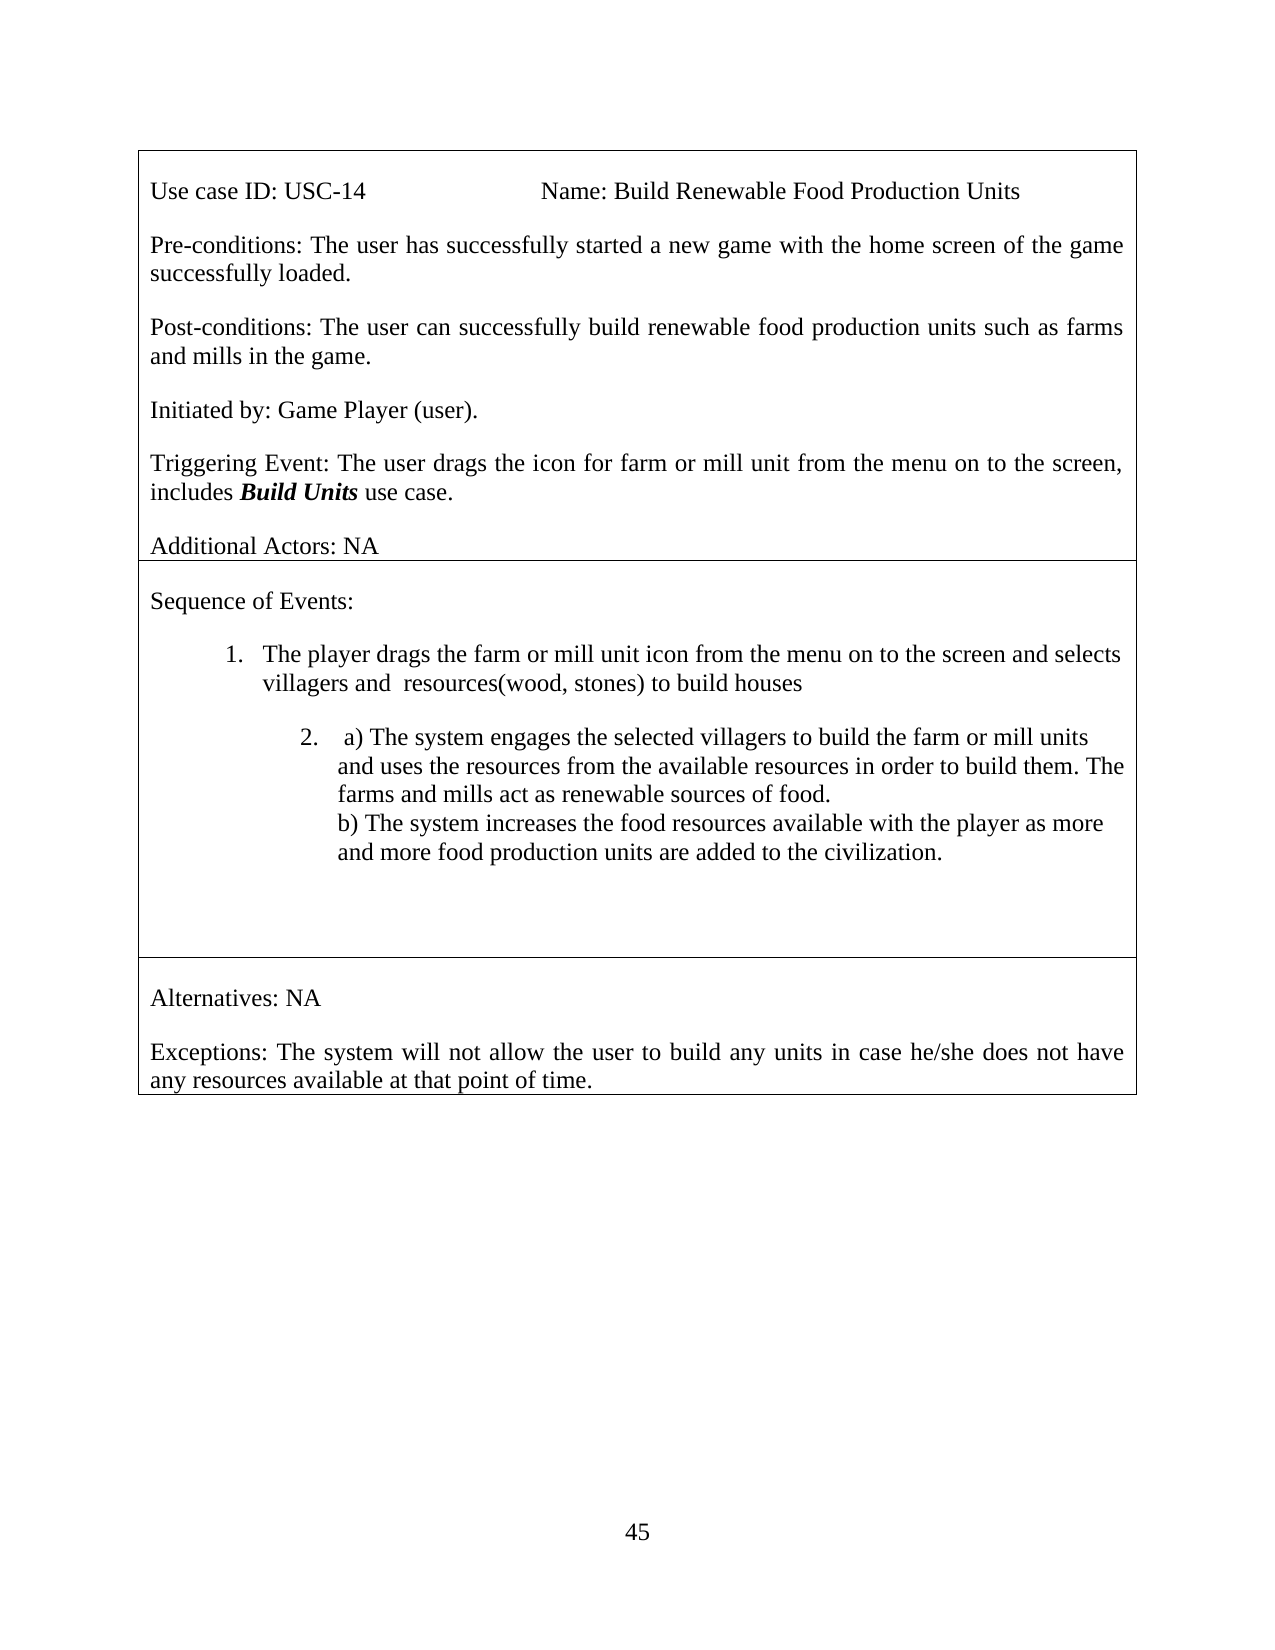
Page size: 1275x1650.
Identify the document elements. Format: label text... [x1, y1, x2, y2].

table_header Use case ID: USC-14 Name: Build Renewable Food Production Units Pre-conditions: The user has successfully started a new game with the home screen of the game successfully loaded. Post-conditions: The user can successfully build renewable food production units such as farms and mills in the game. Initiated by: Game Player (user). Triggering Event: The user drags the icon for farm or mill unit from the menu on to the screen, includes Build Units use case. Additional Actors: NA [139, 151, 1136, 560]
table_cell Sequence of Events: The player drags the farm or mill unit icon from the menu on to the screen and selects villagers and resources(wood, stones) to build houses a) The system engages the selected villagers to build the farm or mill units and uses the resources from the available resources in order to build them. The farms and mills act as renewable sources of food. b) The system increases the food resources available with the player as more and more food production units are added to the civilization. [139, 561, 1136, 957]
table_cell Alternatives: NA Exceptions: The system will not allow the user to build any units in case he/she does not have any resources available at that point of time. [139, 958, 1136, 1094]
